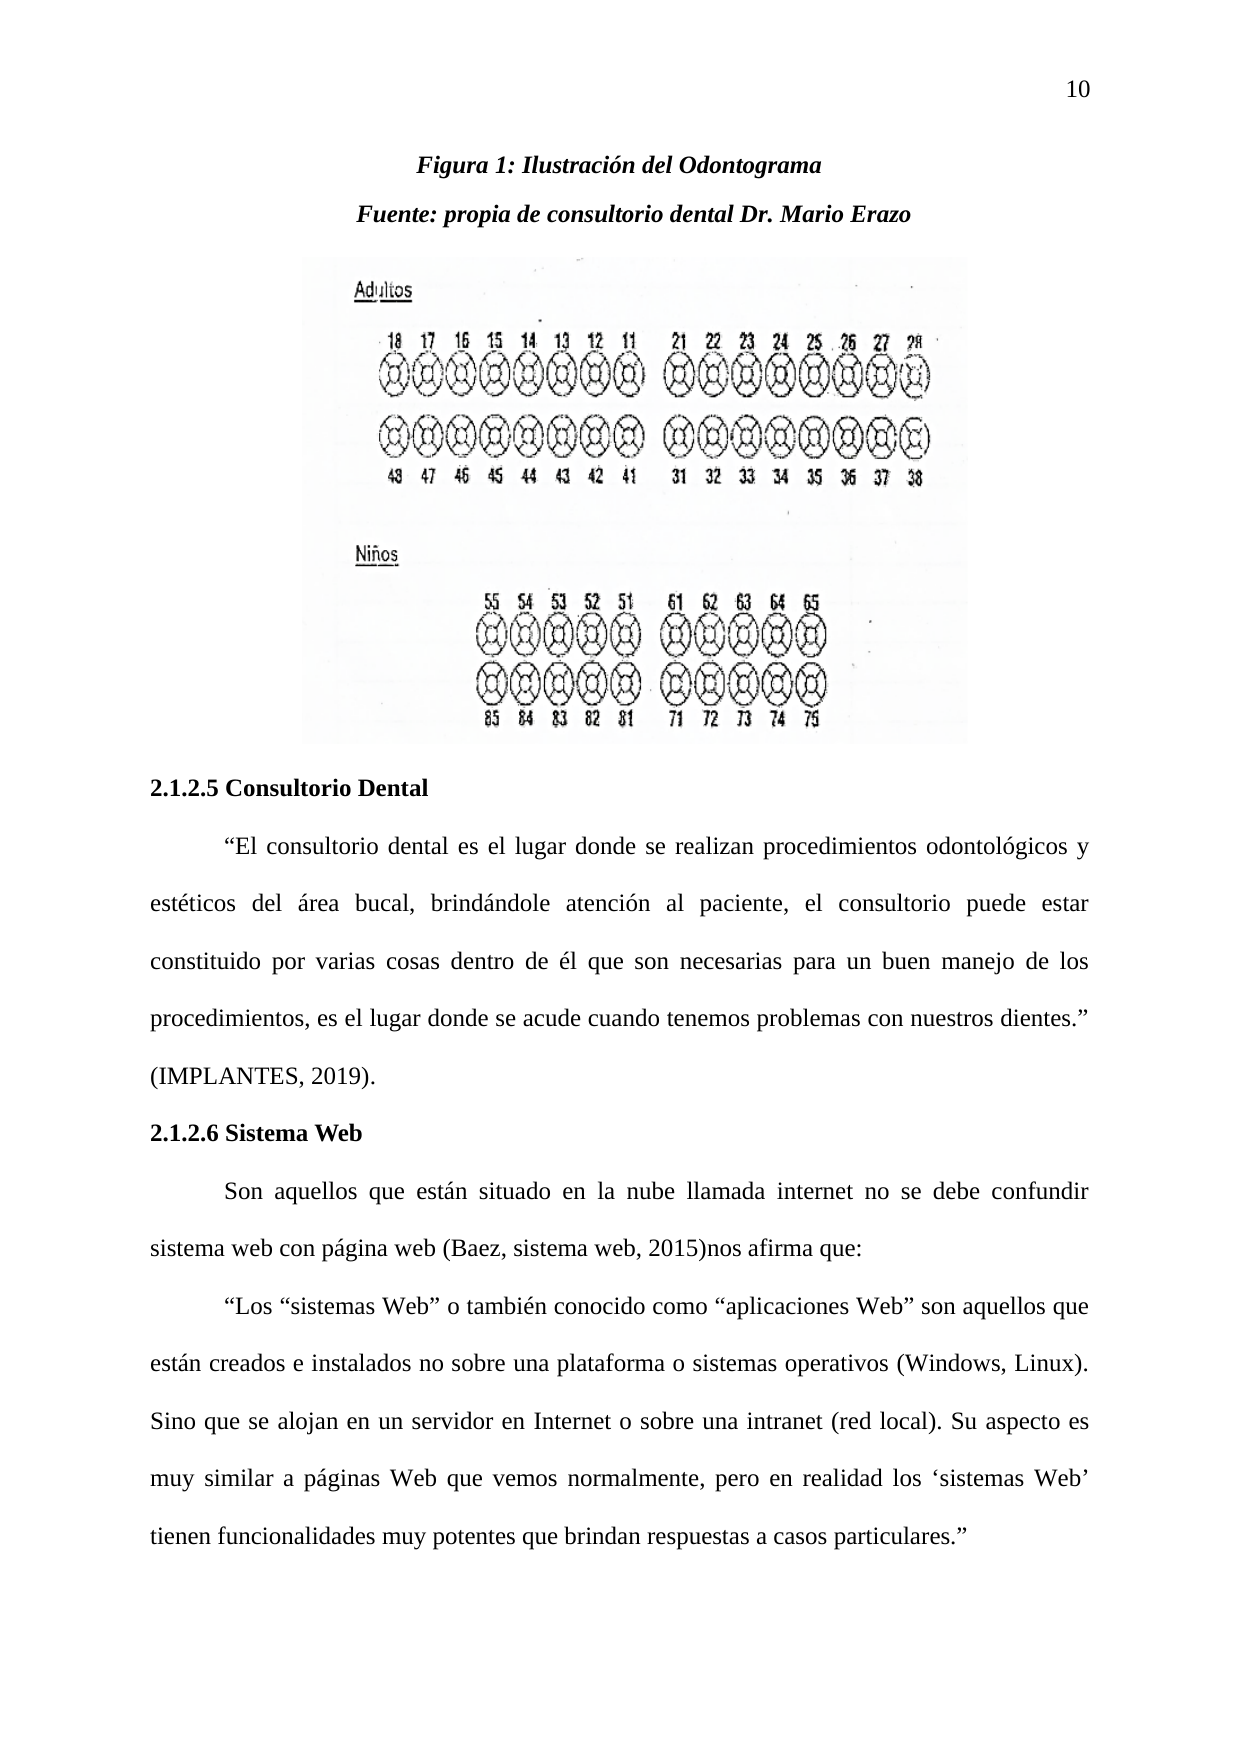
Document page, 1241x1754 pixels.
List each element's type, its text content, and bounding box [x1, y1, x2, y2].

text “Los “sistemas Web” o también conocido como “aplicaciones Web” son aquellos que están creados e instalados no sobre una plataforma o sistemas operativos (Windows, Linux). Sino que se alojan en un servidor en Internet o sobre una intranet (red local). Su aspecto es muy similar a páginas Web que vemos normalmente, pero en realidad los ‘sistemas Web’ tienen funcionalidades muy potentes que brindan respuestas a casos particulares.” [150, 1291, 1090, 1550]
text “El consultorio dental es el lugar donde se realizan procedimientos odontológicos y estéticos del área bucal, brindándole atención al paciente, el consultorio puede estar constituido por varias cosas dentro de él que son necesarias para un buen manejo de los procedimientos, es el lugar donde se acude cuando tenemos problemas con nuestros dientes.”. [150, 831, 1090, 1090]
subtitle Sistema Web [150, 1118, 1090, 1147]
picture [302, 257, 968, 744]
text Figura 1: Ilustración del Odontograma [150, 150, 1090, 179]
text Son aquellos que están situado en la nube llamada internet no se debe confundir sistema web con página web nos afirma que: [150, 1176, 1090, 1262]
text Fuente: propia de consultorio dental Dr. Mario Erazo [150, 199, 1090, 228]
subtitle Consultorio Dental [150, 773, 1090, 802]
